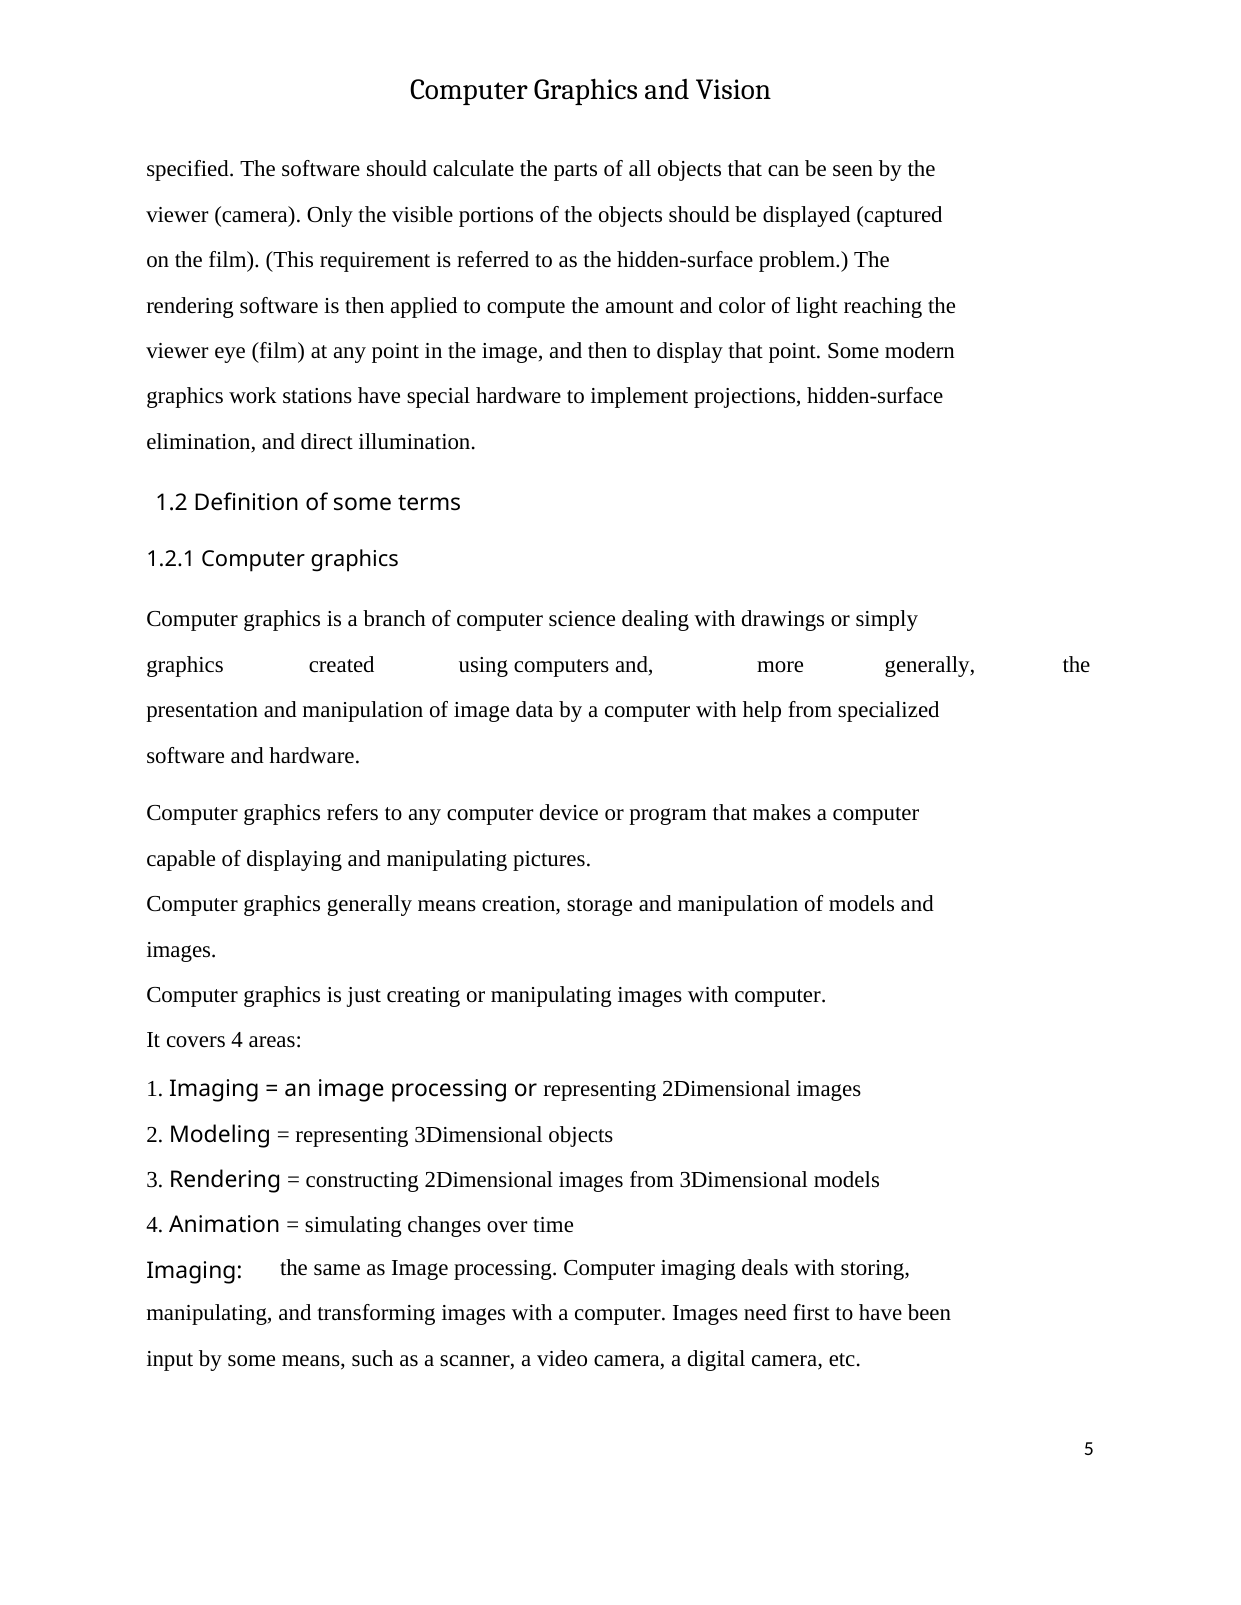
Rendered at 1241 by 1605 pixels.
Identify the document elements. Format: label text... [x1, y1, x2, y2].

text manipulating, and transforming images with a computer. Images need first to have been [146, 1299, 1167, 1326]
text on the film). (This requirement is referred to as the hidden-surface problem.) The [146, 246, 1167, 273]
text viewer eye (film) at any point in the image, and then to display that point. Some modern [146, 337, 1167, 363]
text presentation and manipulation of image data by a computer with help from specialized [146, 696, 1167, 722]
text generally, [884, 651, 1062, 677]
text Imaging: [146, 1254, 319, 1285]
text rendering software is then applied to compute the amount and color of light reaching the [146, 292, 1167, 318]
text software and hardware. [146, 742, 465, 768]
text graphics work stations have special hardware to implement projections, hidden-surface [146, 382, 1167, 409]
text capable of displaying and manipulating pictures. [146, 845, 731, 871]
text using computers and, [458, 651, 756, 677]
text Computer graphics is a branch of computer science dealing with drawings or simply [146, 606, 1167, 632]
text 1.2.1 Computer graphics [146, 543, 476, 573]
text graphics [146, 651, 308, 677]
text specified. The software should calculate the parts of all objects that can be seen by the [146, 155, 1167, 182]
text 1. Imaging = an image processing or representing 2Dimensional images [146, 1072, 1007, 1103]
text viewer (camera). Only the visible portions of the objects should be displayed (captured [146, 201, 1167, 227]
text 1.2 Definition of some terms [155, 486, 540, 518]
text more [757, 651, 884, 677]
text Computer graphics refers to any computer device or program that makes a computer [146, 799, 1166, 826]
text 5 [1083, 1436, 1168, 1461]
text Computer Graphics and Vision [410, 73, 903, 107]
text images. [146, 936, 300, 962]
text the same as Image processing. Computer imaging deals with storing, [280, 1254, 1167, 1280]
text input by some means, such as a scanner, a video camera, a digital camera, etc. [146, 1345, 1042, 1371]
text created [308, 651, 457, 677]
text It covers 4 areas: [146, 1027, 398, 1053]
text 2. Modeling = representing 3Dimensional objects [146, 1117, 756, 1149]
text Computer graphics is just creating or manipulating images with computer. [146, 981, 1002, 1008]
text 3. Rendering = constructing 2Dimensional images from 3Dimensional models [146, 1163, 1062, 1194]
text elimination, and direct illumination. [146, 428, 598, 454]
text Computer graphics generally means creation, storage and manipulation of models and [146, 890, 1166, 917]
text 4. Animation = simulating changes over time [146, 1208, 712, 1240]
text the [1062, 651, 1167, 677]
